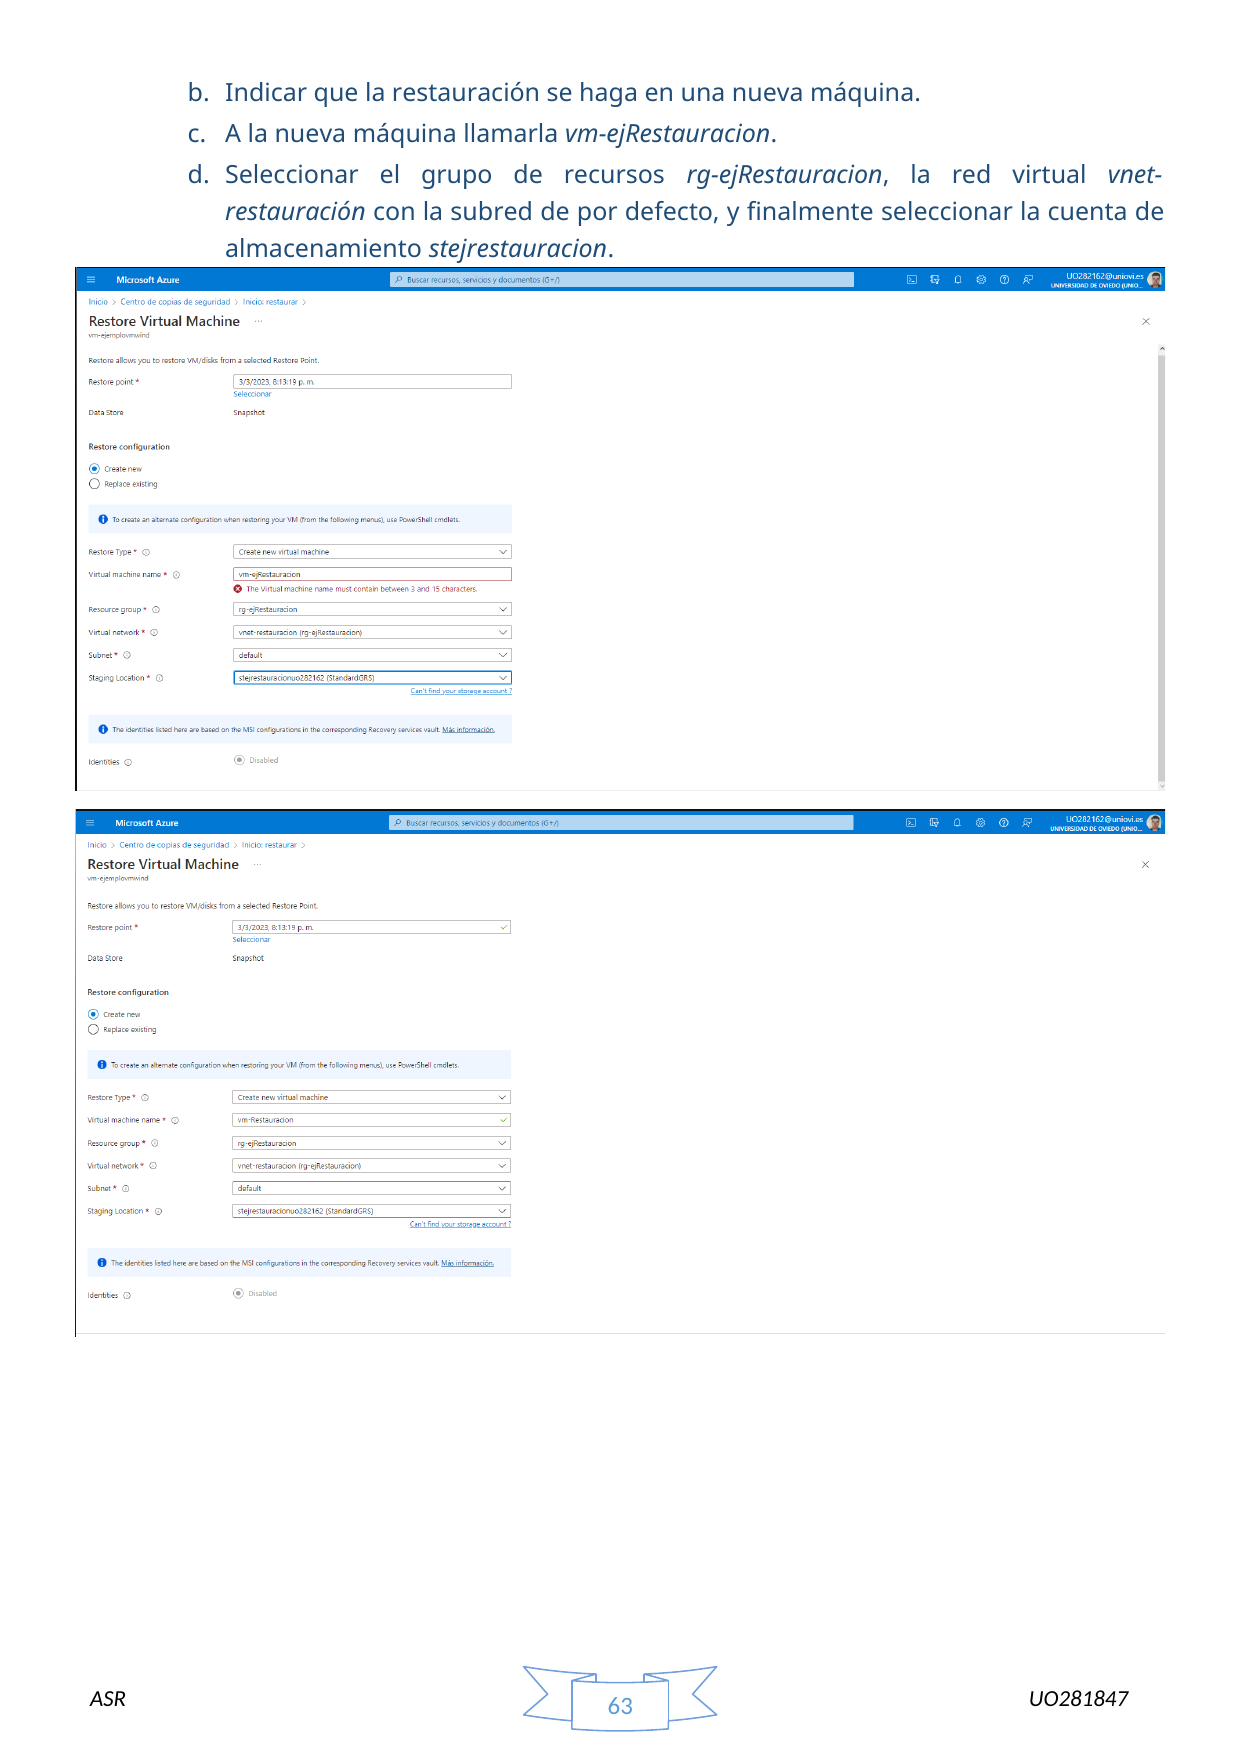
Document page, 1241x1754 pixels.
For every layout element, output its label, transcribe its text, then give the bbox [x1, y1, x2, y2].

subtitle A la nueva máquina llamarla vm-ejRestauracion. [187, 116, 1165, 150]
picture [75, 809, 1166, 1337]
subtitle Indicar que la restauración se haga en una nueva máquina. [187, 75, 1165, 109]
picture [75, 267, 1166, 791]
subtitle Seleccionar el grupo de recursos rg-ejRestauracion, la red virtual vnet-restauración con la subred de por defecto, y finalmente seleccionar la cuenta de almacenamiento stejrestauracion. [187, 157, 1165, 264]
